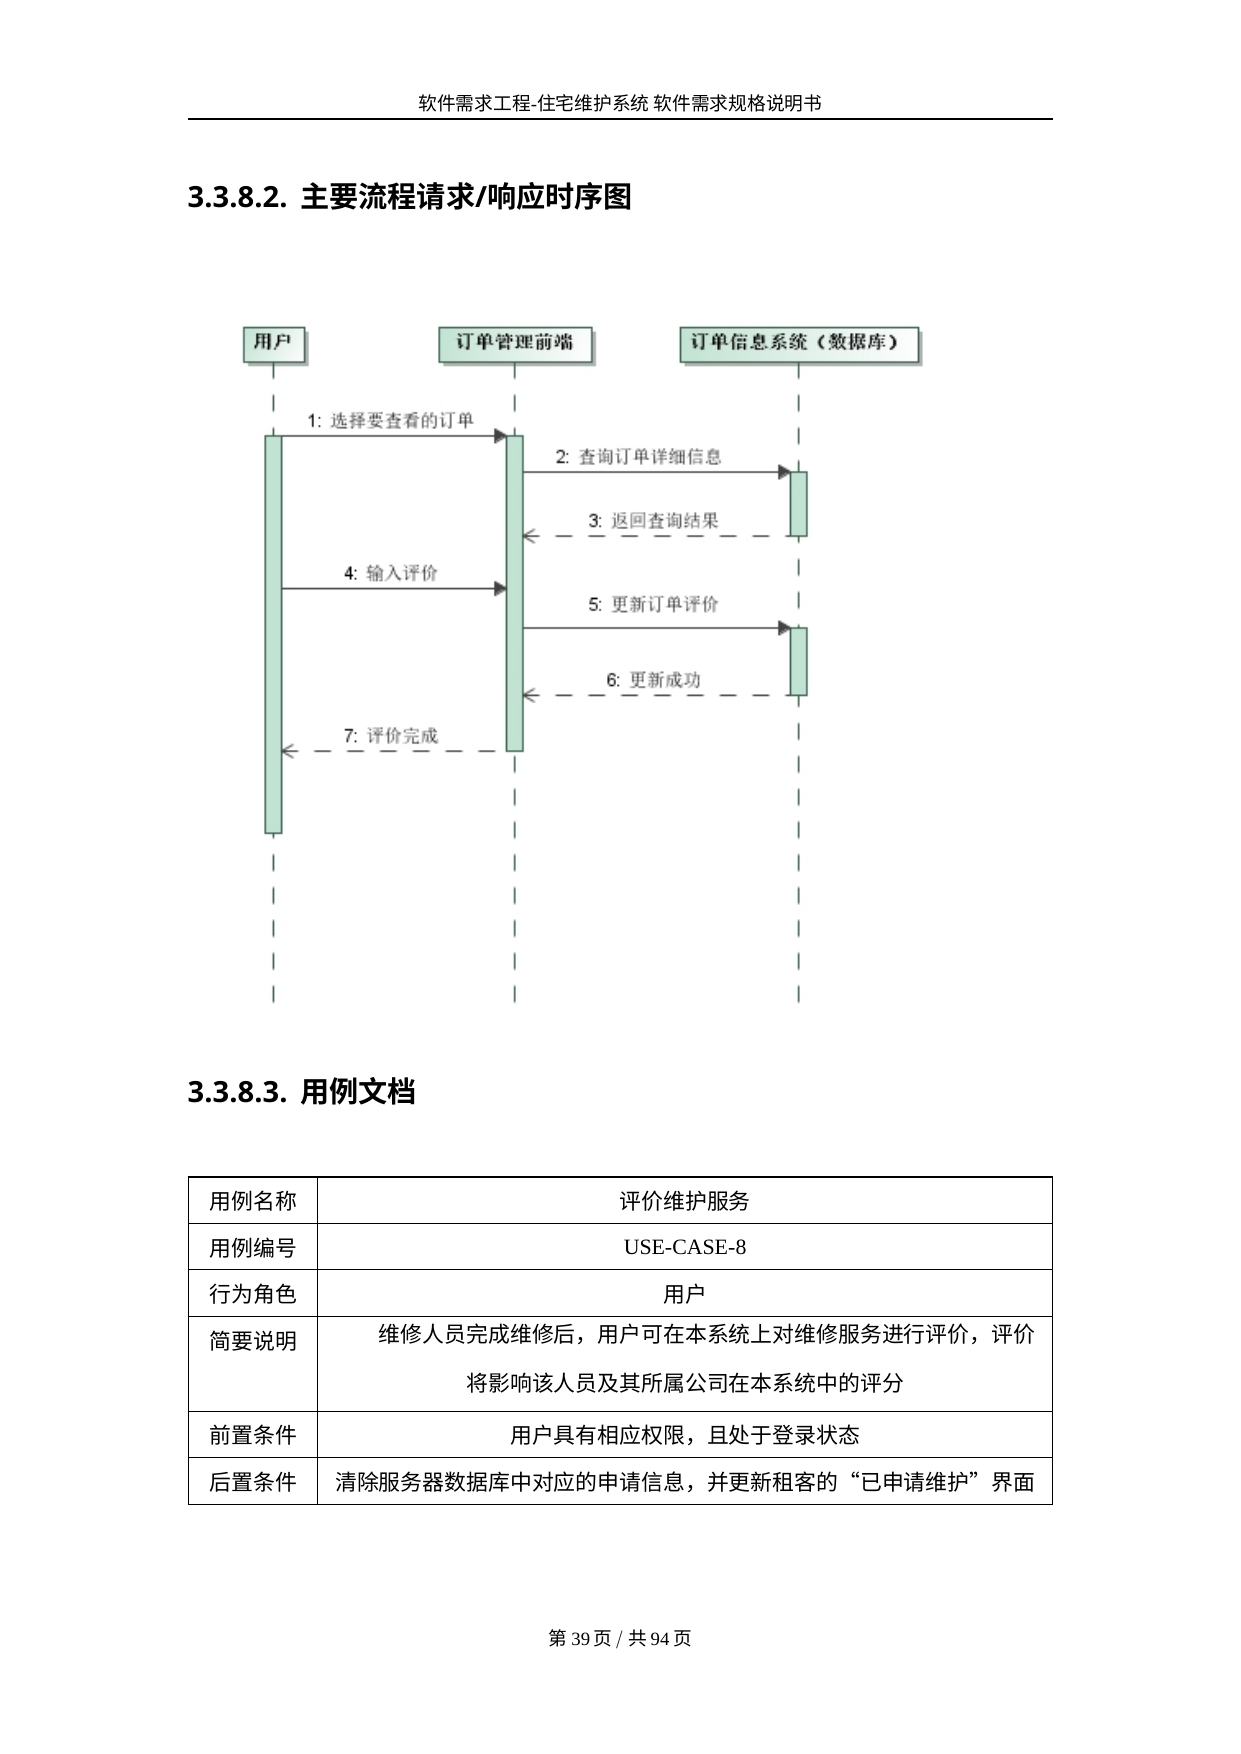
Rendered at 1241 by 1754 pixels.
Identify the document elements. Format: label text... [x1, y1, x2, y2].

subtitle 用例文档 [187, 1057, 1053, 1122]
table_cell 前置条件 [189, 1412, 317, 1457]
table_cell 用例编号 [189, 1224, 317, 1269]
table_header 评价维护服务 [318, 1178, 1052, 1223]
subtitle 主要流程请求/响应时序图 [187, 162, 1053, 227]
table_header 用例名称 [189, 1178, 317, 1223]
table_cell USE-CASE-8 [318, 1224, 1052, 1269]
table_cell 维修人员完成维修后，用户可在本系统上对维修服务进行评价，评价将影响该人员及其所属公司在本系统中的评分 [318, 1317, 1052, 1411]
table_cell 后置条件 [189, 1458, 317, 1503]
table_cell 用户具有相应权限，且处于登录状态 [318, 1412, 1052, 1457]
table_cell 用户 [318, 1270, 1052, 1316]
table_cell 清除服务器数据库中对应的申请信息，并更新租客的“已申请维护”界面 [318, 1458, 1052, 1503]
table_cell 简要说明 [189, 1317, 317, 1411]
table_cell 行为角色 [189, 1270, 317, 1316]
picture [187, 280, 1008, 1024]
